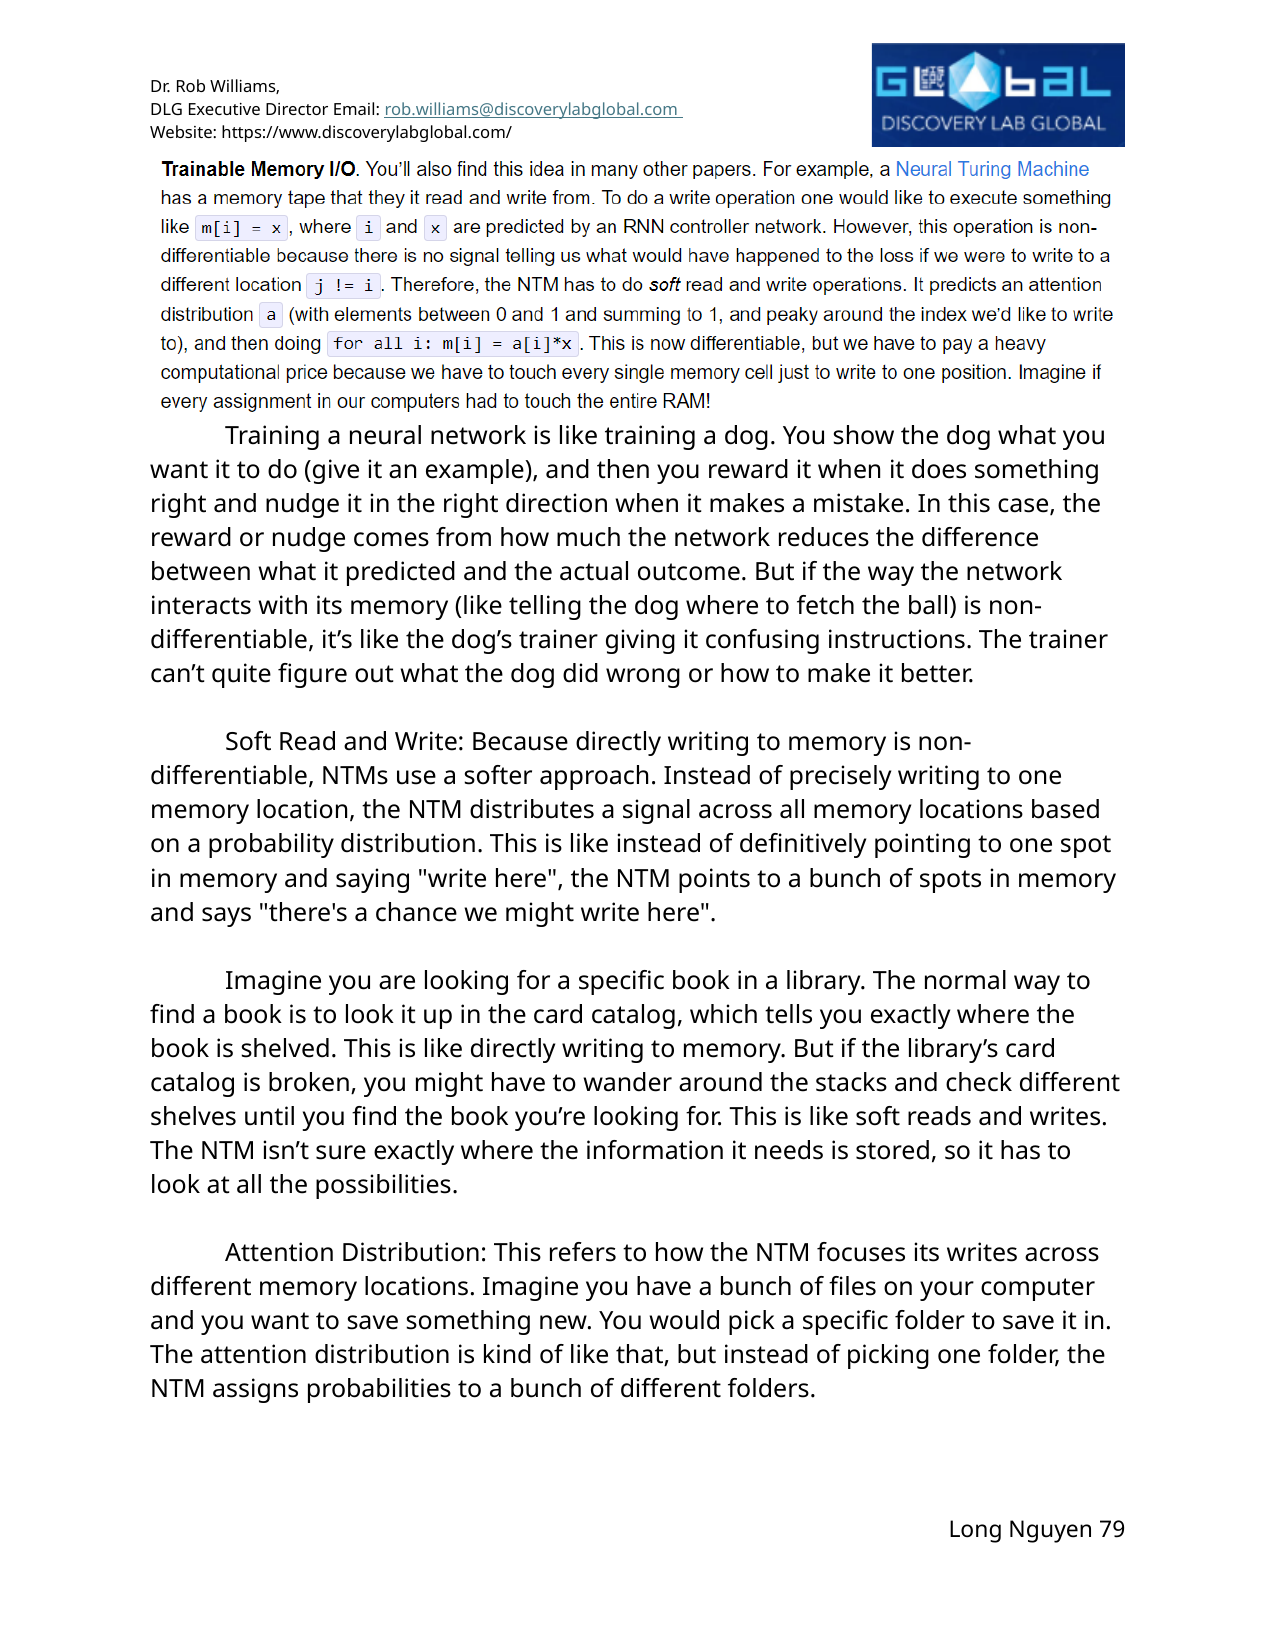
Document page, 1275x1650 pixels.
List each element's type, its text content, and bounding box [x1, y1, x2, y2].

picture [871, 43, 1125, 147]
text Training a neural network is like training a dog. You show the dog what you want it to do (give it an example), and then you reward it when it does something right and nudge it in the right direction when it makes a mistake. In this case, the reward or nudge comes from how much the network reduces the difference between what it predicted and the actual outcome. But if the way the network interacts with its memory (like telling the dog where to fetch the ball) is non-differentiable, it’s like the dog’s trainer giving it confusing instructions. The trainer can’t quite figure out what the dog did wrong or how to make it better. [150, 418, 1125, 690]
picture [150, 150, 1125, 418]
text Soft Read and Write: Because directly writing to memory is non-differentiable, NTMs use a softer approach. Instead of precisely writing to one memory location, the NTM distributes a signal across all memory locations based on a probability distribution. This is like instead of definitively pointing to one spot in memory and saying "write here", the NTM points to a bunch of spots in memory and says "there's a chance we might write here". [150, 724, 1125, 928]
text Attention Distribution: This refers to how the NTM focuses its writes across different memory locations. Imagine you have a bunch of files on your computer and you want to save something new. You would pick a specific folder to save it in. The attention distribution is kind of like that, but instead of picking one folder, the NTM assigns probabilities to a bunch of different folders. [150, 1235, 1125, 1405]
text Imagine you are looking for a specific book in a library. The normal way to find a book is to look it up in the card catalog, which tells you exactly where the book is shelved. This is like directly writing to memory. But if the library’s card catalog is broken, you might have to wander around the stacks and check different shelves until you find the book you’re looking for. This is like soft reads and writes. The NTM isn’t sure exactly where the information it needs is stored, so it has to look at all the possibilities. [150, 962, 1125, 1201]
